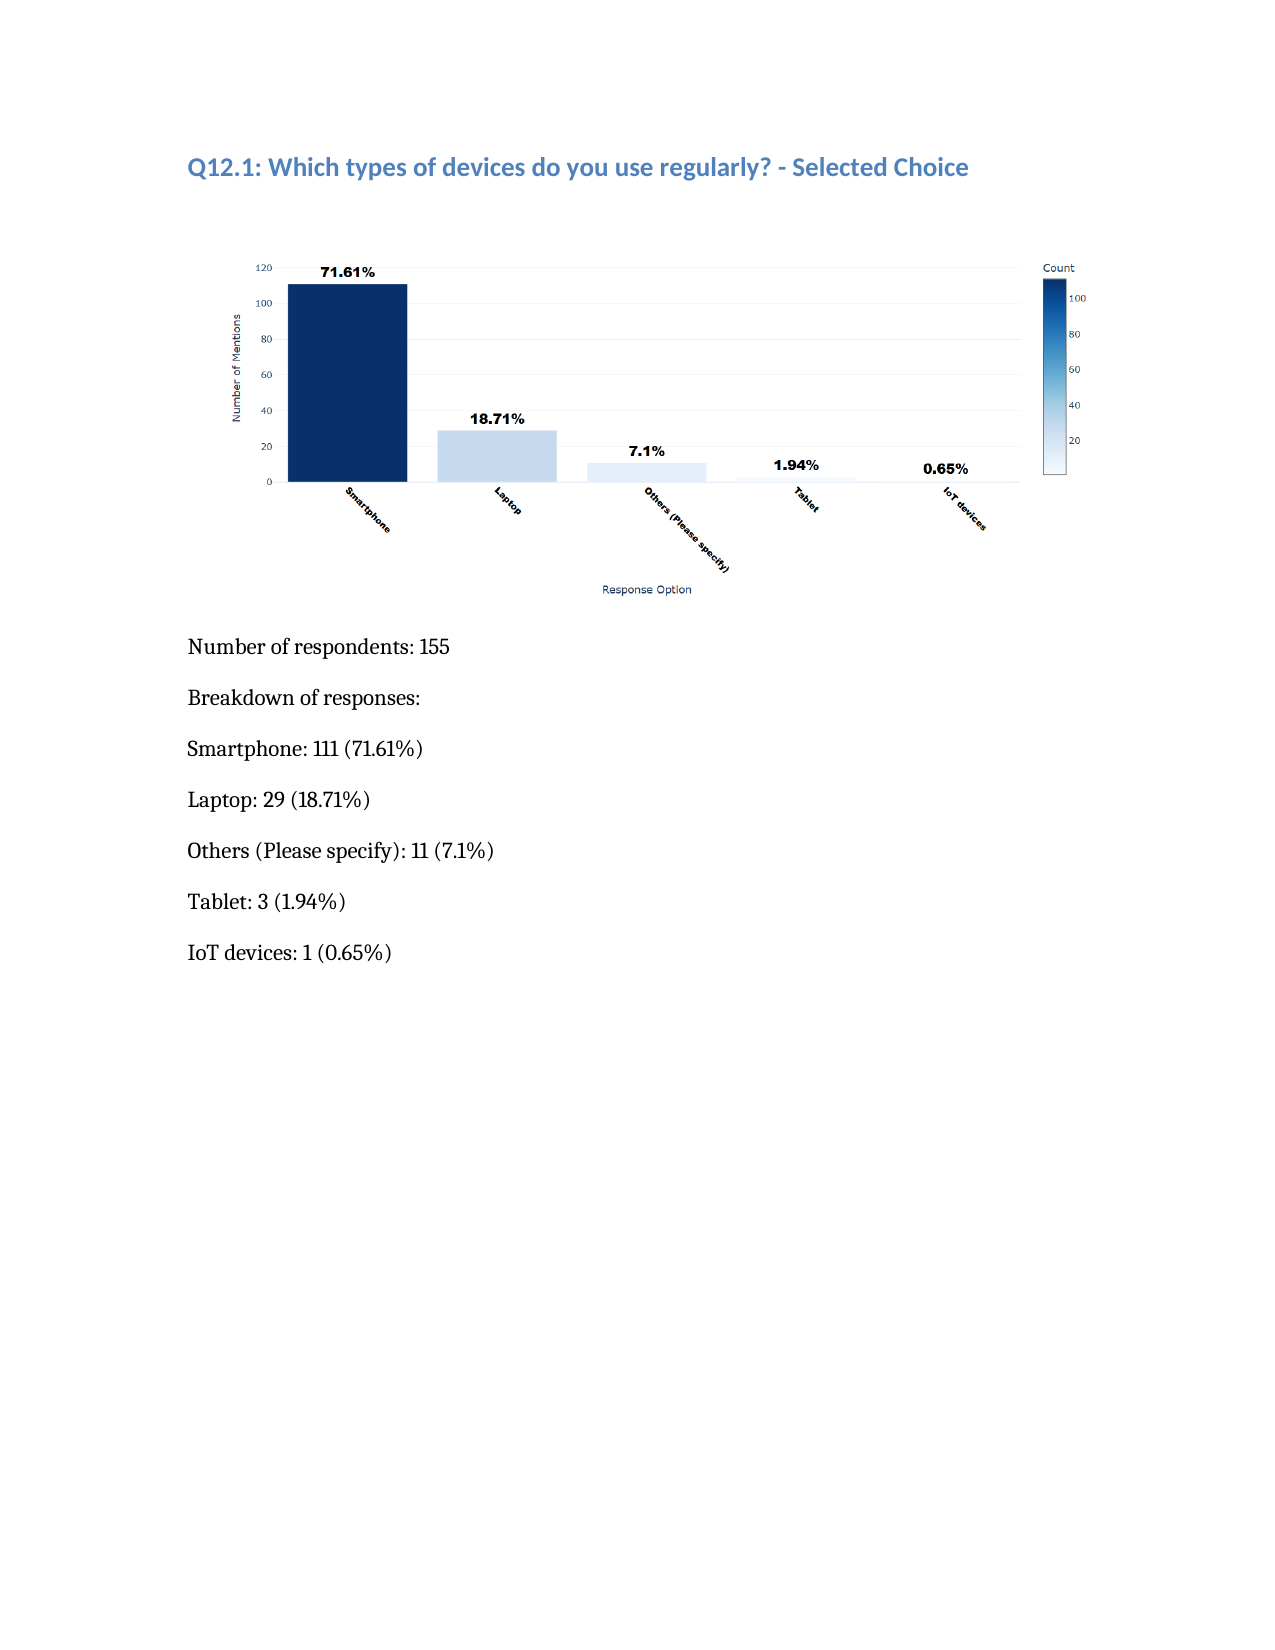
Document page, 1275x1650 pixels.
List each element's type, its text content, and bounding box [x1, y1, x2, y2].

text Others (Please specify): 11 (7.1%) [187, 838, 1087, 864]
text IoT devices: 1 (0.65%) [187, 940, 1087, 966]
picture [206, 187, 1107, 609]
text Laptop: 29 (18.71%) [187, 787, 1087, 813]
subtitle Q12.1: Which types of devices do you use regularly? - Selected Choice [187, 150, 1087, 183]
text Tablet: 3 (1.94%) [187, 889, 1087, 915]
text Breakdown of responses: [187, 684, 1087, 711]
text Smartphone: 111 (71.61%) [187, 736, 1087, 762]
text Number of respondents: 155 [187, 633, 1087, 660]
